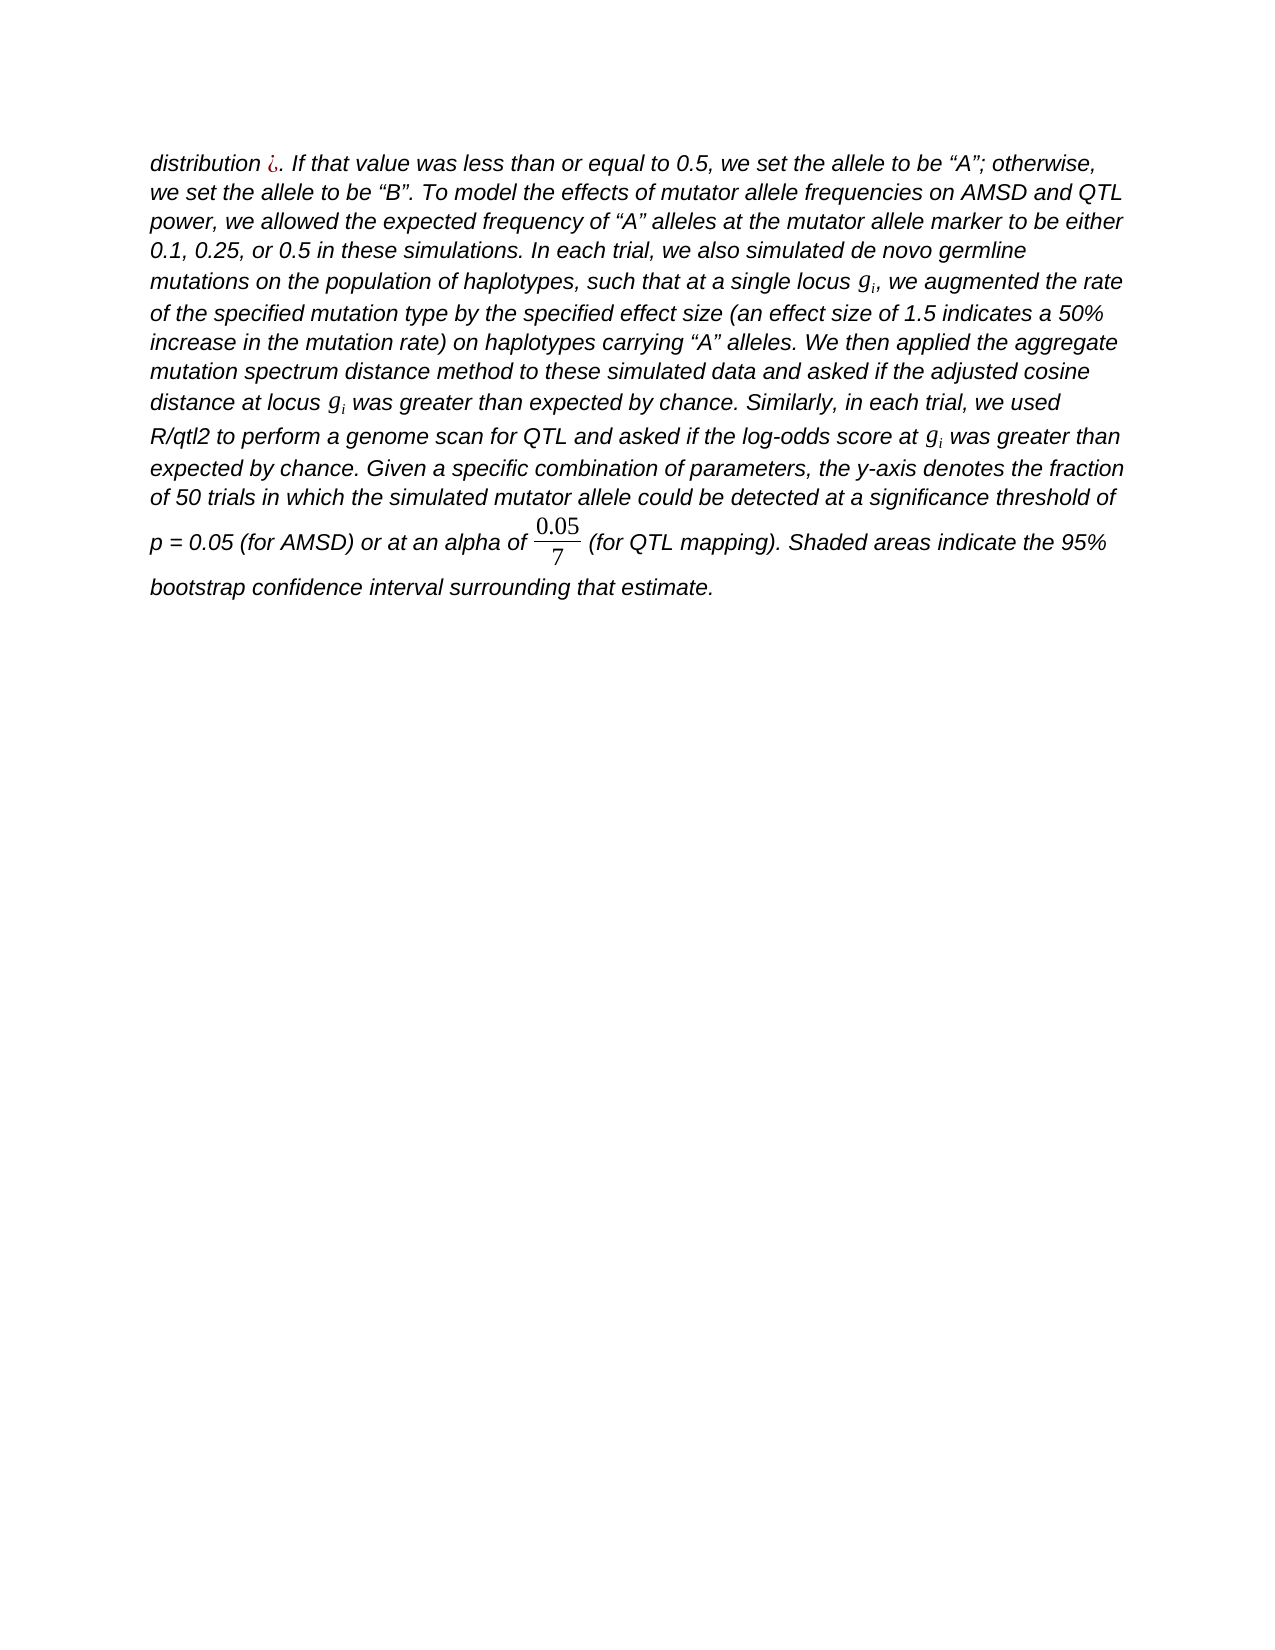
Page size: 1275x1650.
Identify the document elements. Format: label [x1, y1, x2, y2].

text [150, 150, 1125, 600]
